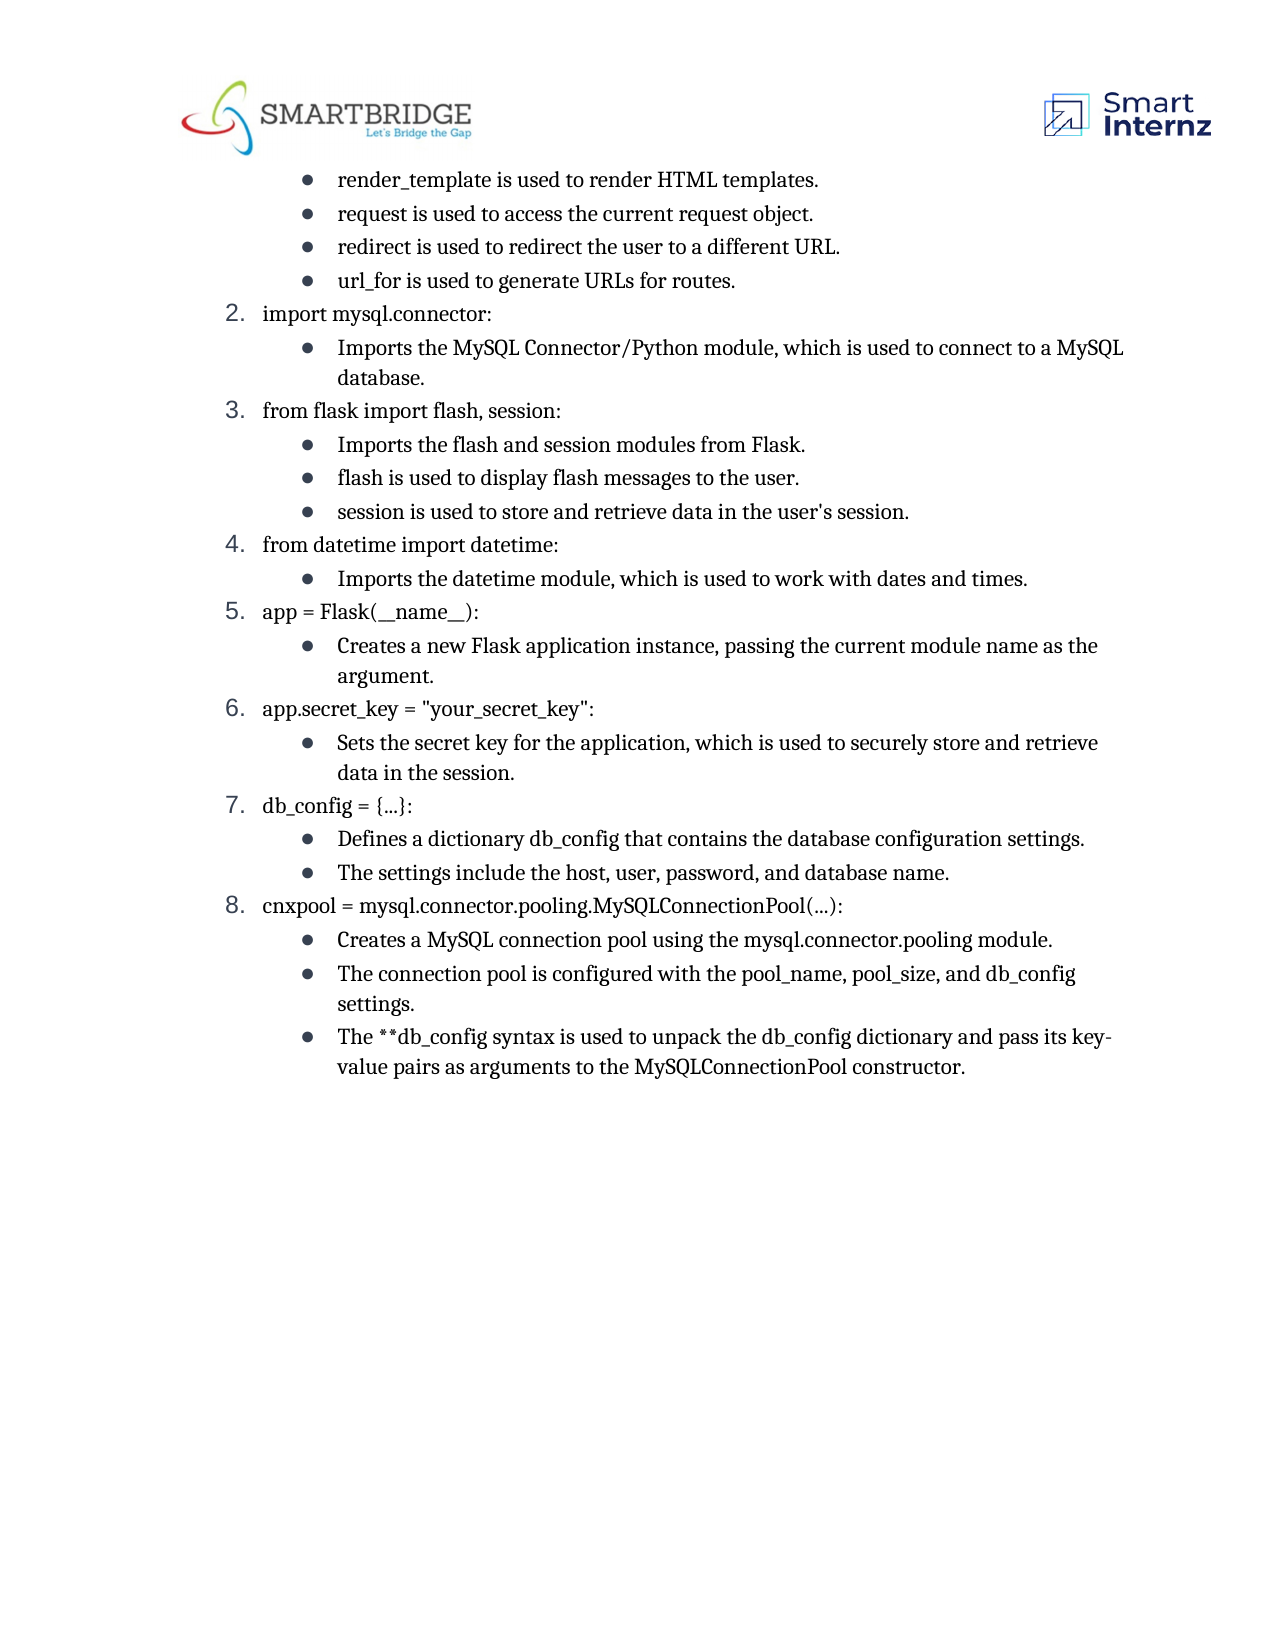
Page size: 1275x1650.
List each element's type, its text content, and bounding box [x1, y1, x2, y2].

list render_template is used to render HTML templates. [300, 164, 1125, 193]
list cnxpool = mysql.connector.pooling.MySQLConnectionPool(...): [225, 890, 1125, 919]
list The connection pool is configured with the pool_name, pool_size, and db_config settings. [300, 957, 1125, 1017]
list Imports the datetime module, which is used to work with dates and times. [300, 563, 1125, 592]
list The **db_config syntax is used to unpack the db_config dictionary and pass its key-value pairs as arguments to the MySQLConnectionPool constructor. [300, 1021, 1125, 1080]
list Sets the secret key for the application, which is used to securely store and retrieve data in the session. [300, 727, 1125, 786]
list app.secret_key = "your_secret_key": [225, 693, 1125, 722]
list import mysql.connector: [225, 298, 1125, 327]
list db_config = {...}: [225, 790, 1125, 819]
list Creates a MySQL connection pool using the mysql.connector.pooling module. [300, 924, 1125, 953]
list app = Flask(__name__): [225, 596, 1125, 625]
list redirect is used to redirect the user to a different URL. [300, 231, 1125, 260]
list Imports the MySQL Connector/Python module, which is used to connect to a MySQL database. [300, 332, 1125, 391]
list from flask import flash, session: [225, 395, 1125, 424]
list Imports the flash and session modules from Flask. [300, 428, 1125, 458]
list Defines a dictionary db_config that contains the database configuration settings. [300, 823, 1125, 852]
list The settings include the host, user, password, and database name. [300, 857, 1125, 886]
picture [1039, 92, 1216, 136]
list from datetime import datetime: [225, 529, 1125, 558]
list request is used to access the current request object. [300, 198, 1125, 227]
list flash is used to display flash messages to the user. [300, 462, 1125, 491]
list url_for is used to generate URLs for routes. [300, 265, 1125, 294]
list Creates a new Flask application instance, passing the current module name as the argument. [300, 630, 1125, 689]
picture [178, 75, 476, 161]
list session is used to store and retrieve data in the user's session. [300, 496, 1125, 525]
